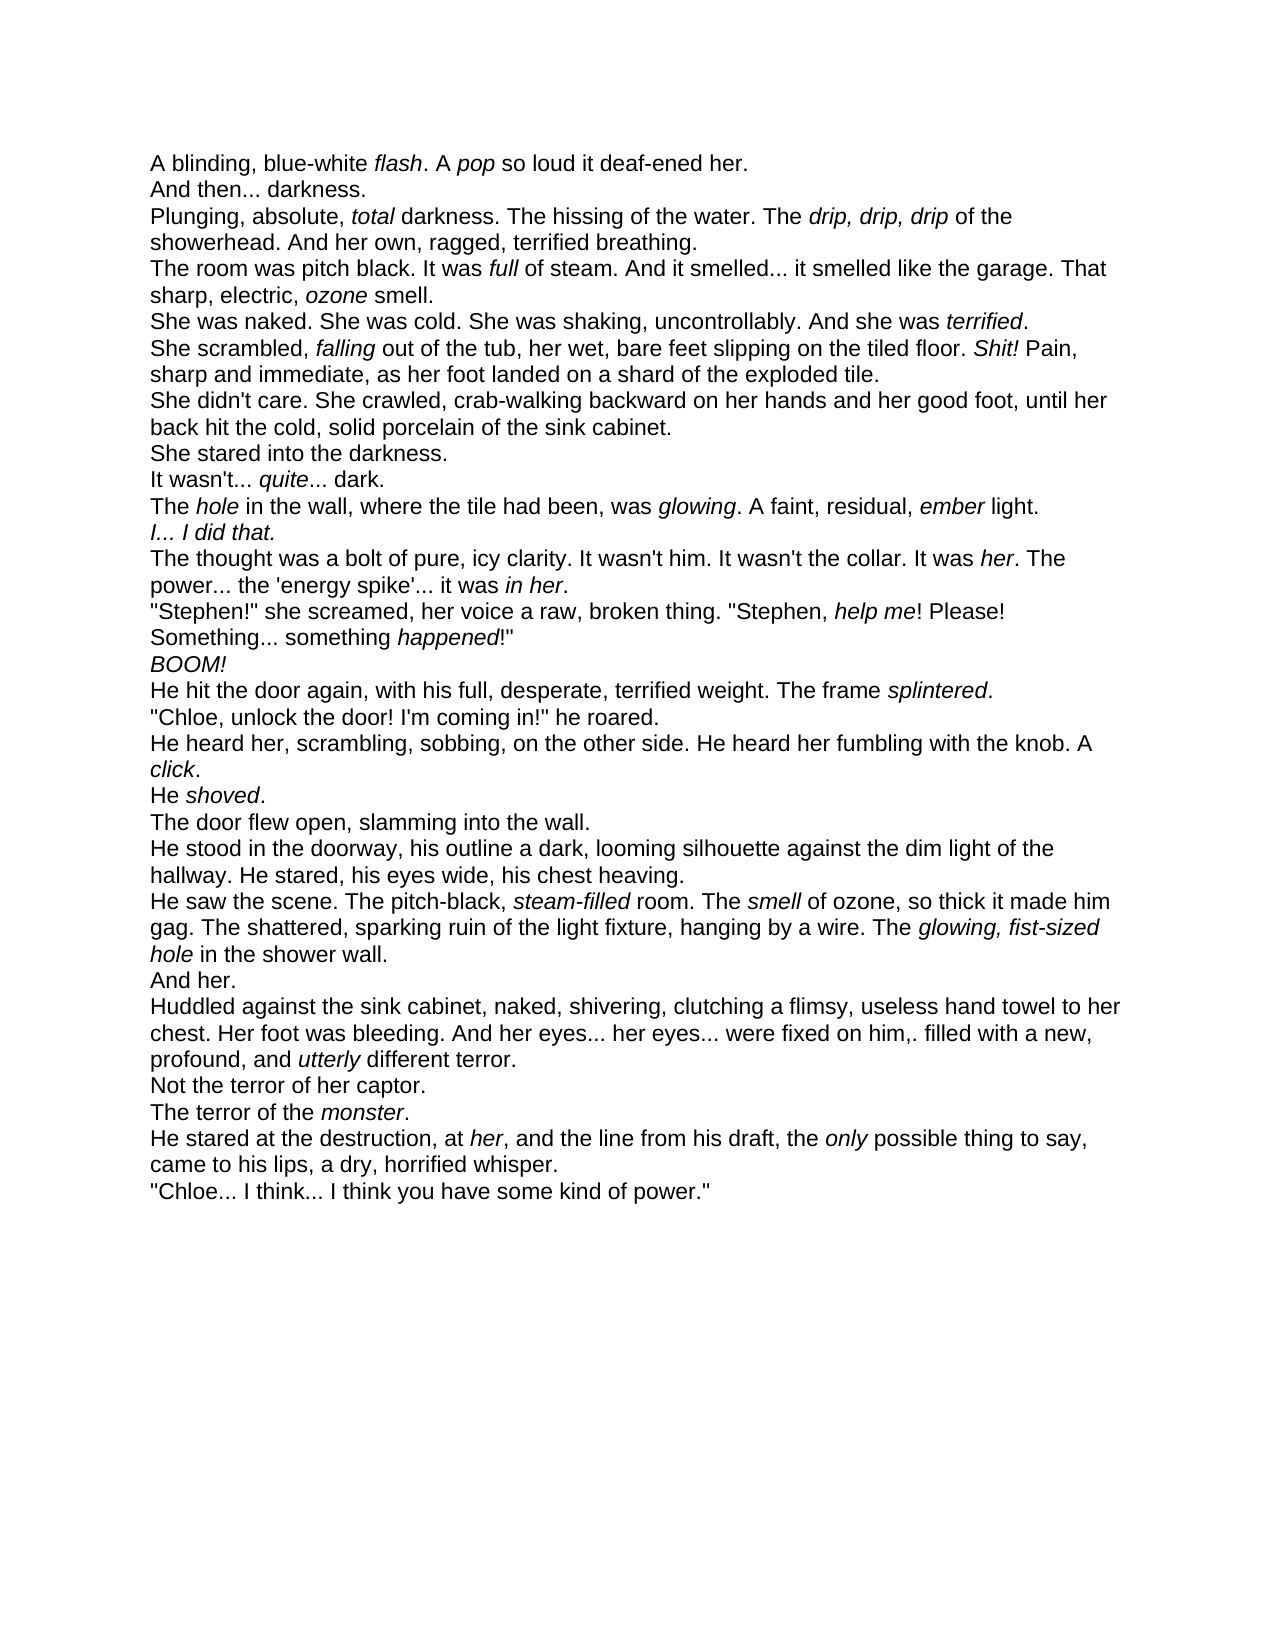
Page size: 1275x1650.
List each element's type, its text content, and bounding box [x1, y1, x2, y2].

text She didn't care. She crawled, crab-walking backward on her hands and her good foot, until her back hit the cold, solid porcelain of the sink cabinet. [150, 387, 1125, 440]
text She was naked. She was cold. She was shaking, uncontrollably. And she was terrified. [150, 308, 1125, 334]
text Plunging, absolute, total darkness. The hissing of the water. The drip, drip, drip of the showerhead. And her own, ragged, terrified breathing. [150, 203, 1125, 255]
text Not the terror of her captor. [150, 1072, 1125, 1099]
text A blinding, blue-white flash. A pop so loud it deaf-ened her. [150, 150, 1125, 176]
text He heard her, scrambling, sobbing, on the other side. He heard her fumbling with the knob. A click. [150, 730, 1125, 782]
text Huddled against the sink cabinet, naked, shivering, clutching a flimsy, useless hand towel to her chest. Her foot was bleeding. And her eyes... her eyes... were fixed on him,. filled with a new, profound, and utterly different terror. [150, 993, 1125, 1072]
text The door flew open, slamming into the wall. [150, 809, 1125, 835]
text He stared at the destruction, at her, and the line from his draft, the only possible thing to say, came to his lips, a dry, horrified whisper. [150, 1125, 1125, 1178]
text She scrambled, falling out of the tub, her wet, bare feet slipping on the tiled floor. Shit! Pain, sharp and immediate, as her foot landed on a shard of the exploded tile. [150, 334, 1125, 387]
text And then... darkness. [150, 176, 1125, 203]
text I... I did that. [150, 519, 1125, 545]
text The room was pitch black. It was full of steam. And it smelled... it smelled like the garage. That sharp, electric, ozone smell. [150, 255, 1125, 308]
text The hole in the wall, where the tile had been, was glowing. A faint, residual, ember light. [150, 493, 1125, 519]
text "Stephen!" she screamed, her voice a raw, broken thing. "Stephen, help me! Please! Something... something happened!" [150, 598, 1125, 651]
text He shoved. [150, 782, 1125, 809]
text "Chloe, unlock the door! I'm coming in!" he roared. [150, 703, 1125, 730]
text The thought was a bolt of pure, icy clarity. It wasn't him. It wasn't the collar. It was her. The power... the 'energy spike'... it was in her. [150, 545, 1125, 598]
text BOOM! [150, 651, 1125, 677]
text He stood in the doorway, his outline a dark, looming silhouette against the dim light of the [150, 835, 1125, 862]
text She stared into the darkness. [150, 440, 1125, 466]
text He saw the scene. The pitch-black, steam-filled room. The smell of ozone, so thick it made him gag. The shattered, sparking ruin of the light fixture, hanging by a wire. The glowing, fist-sized hole in the shower wall. [150, 888, 1125, 967]
text hallway. He stared, his eyes wide, his chest heaving. [150, 862, 1125, 888]
text It wasn't... quite... dark. [150, 466, 1125, 493]
text The terror of the monster. [150, 1099, 1125, 1125]
text And her. [150, 967, 1125, 993]
text He hit the door again, with his full, desperate, terrified weight. The frame splintered. [150, 677, 1125, 703]
text "Chloe... I think... I think you have some kind of power." [150, 1178, 1125, 1204]
